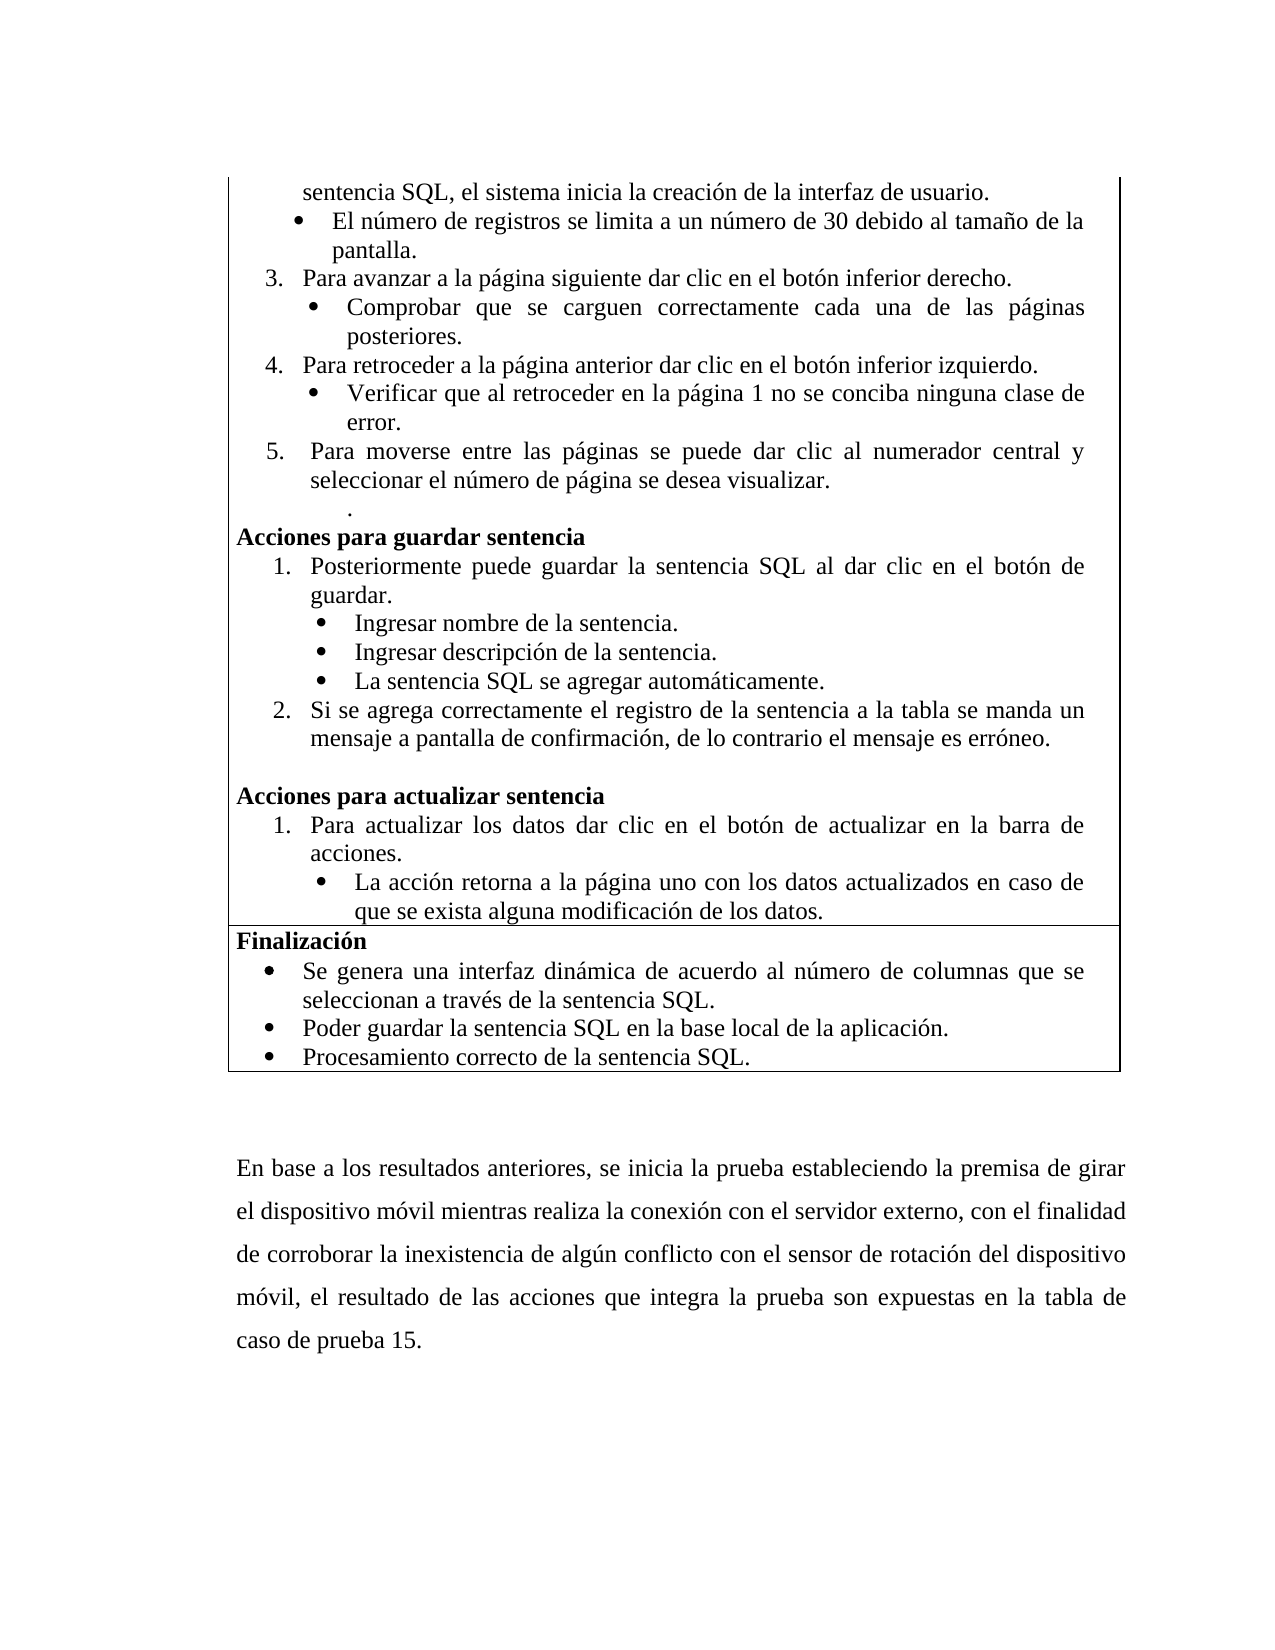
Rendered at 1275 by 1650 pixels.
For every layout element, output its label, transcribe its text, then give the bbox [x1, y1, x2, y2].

table_cell Finalización [229, 926, 1119, 956]
text En base a los resultados anteriores, se inicia la prueba estableciendo la premisa de girar el dispositivo móvil mientras realiza la conexión con el servidor externo, con el finalidad de corroborar la inexistencia de algún conflicto con el sensor de rotación del dispositivo móvil, el resultado de las acciones que integra la prueba son expuestas en la tabla de caso de prueba 15. [236, 1153, 1127, 1354]
table_cell Se genera una interfaz dinámica de acuerdo al número de columnas que se seleccionan a través de la sentencia SQL. Poder guardar la sentencia SQL en la base local de la aplicación. Procesamiento correcto de la sentencia SQL. [229, 956, 1119, 1071]
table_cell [229, 177, 1119, 925]
